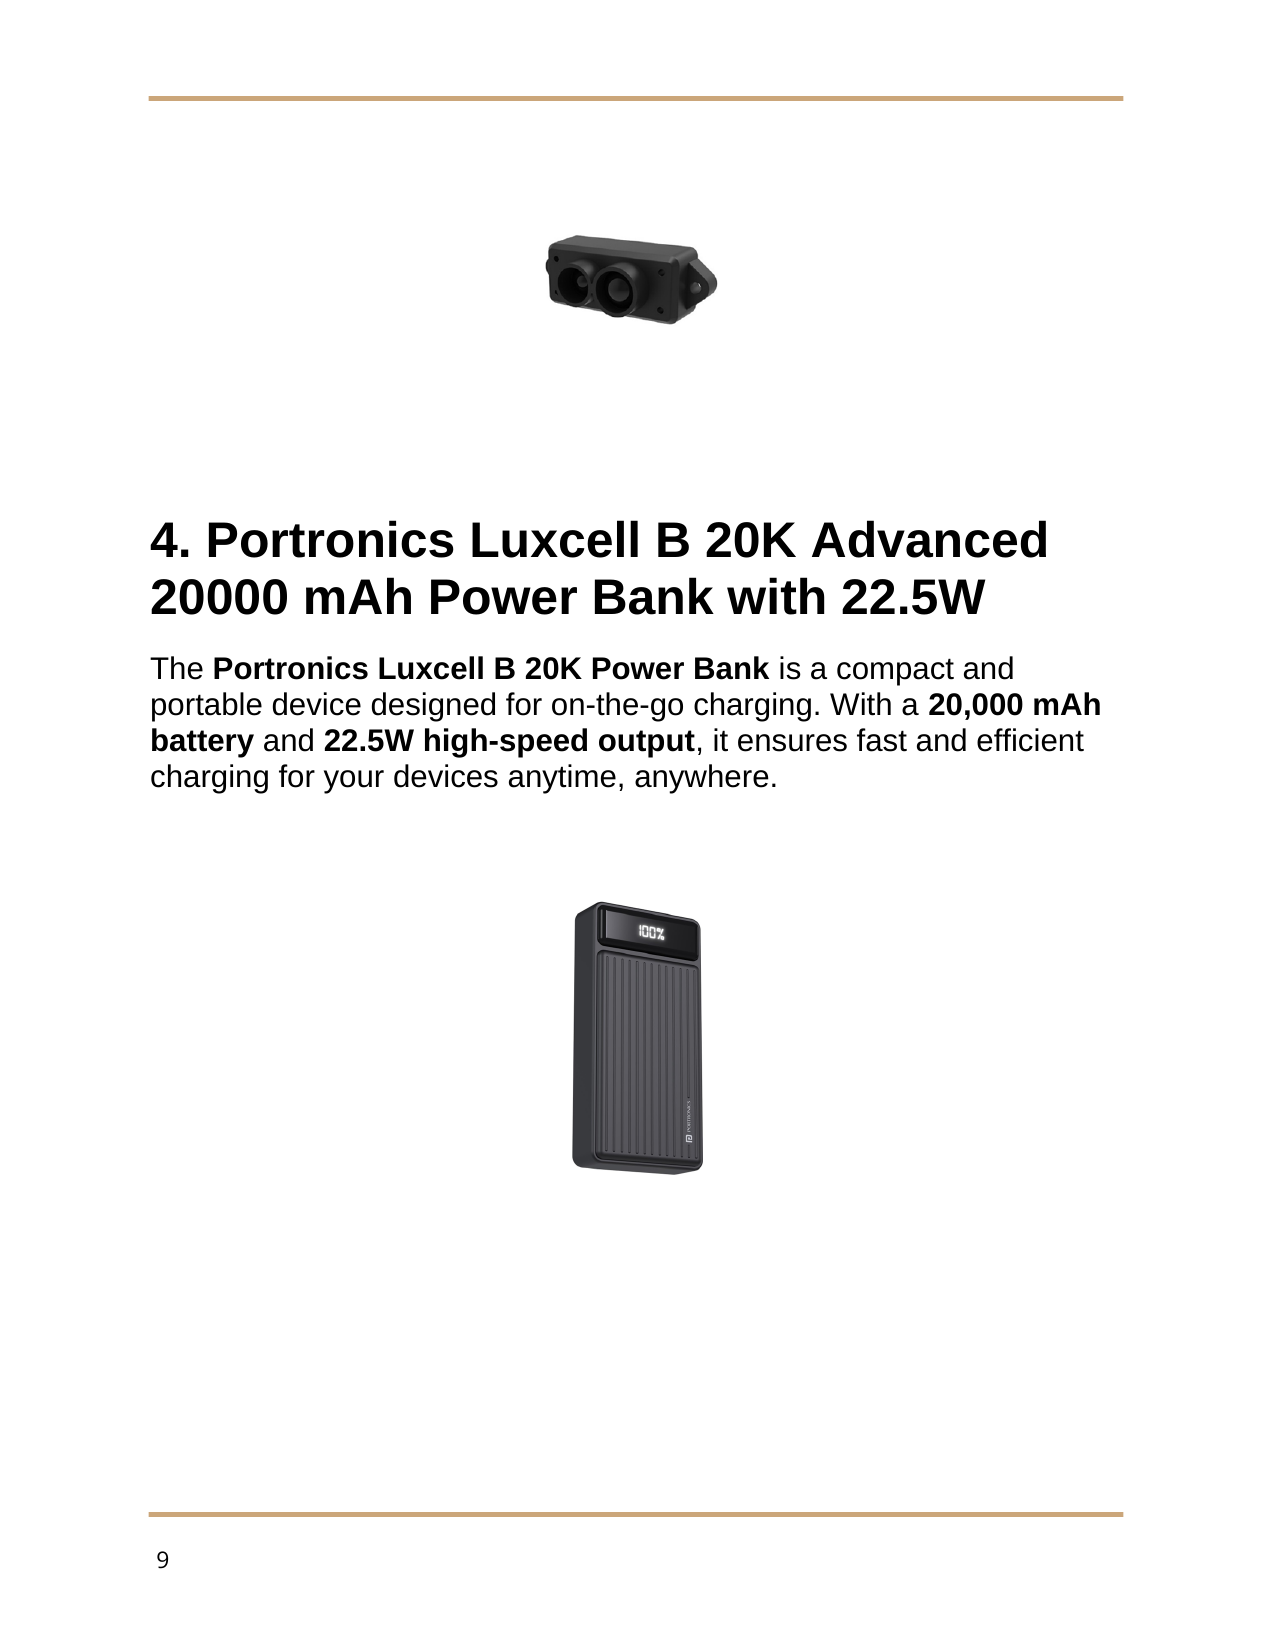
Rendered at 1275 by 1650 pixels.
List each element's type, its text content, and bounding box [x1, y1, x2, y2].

picture [148, 96, 1124, 101]
picture [481, 875, 794, 1188]
picture [148, 1512, 1124, 1517]
text The Portronics Luxcell B 20K Power Bank is a compact and portable device designed for on-the-go charging. With a 20,000 mAh battery and 22.5W high-speed output, it ensures fast and efficient charging for your devices anytime, anywhere. [150, 650, 1125, 794]
picture [500, 150, 775, 425]
text 4. Portronics Luxcell B 20K Advanced 20000 mAh Power Bank with 22.5W [150, 510, 1125, 625]
